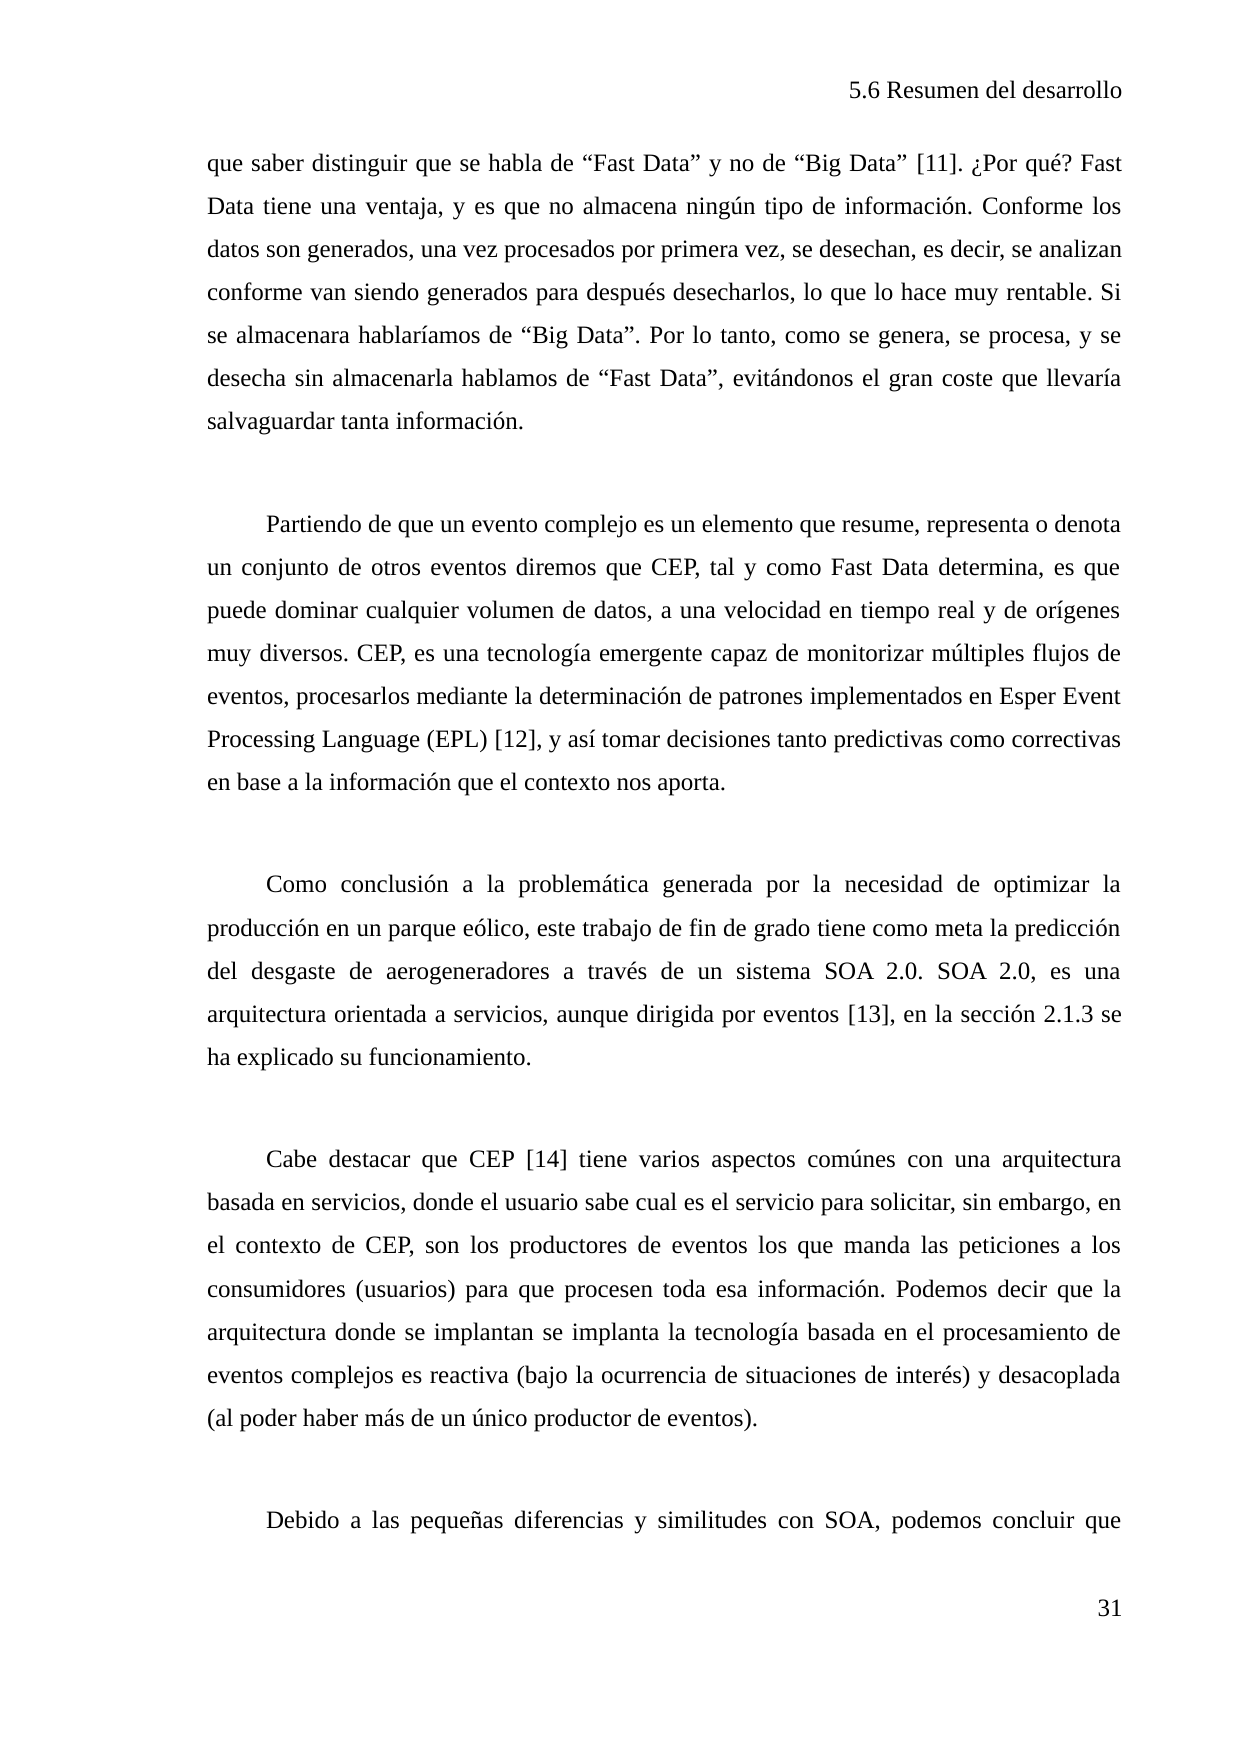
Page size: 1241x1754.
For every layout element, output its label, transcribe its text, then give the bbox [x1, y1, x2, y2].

text Como conclusión a la problemática generada por la necesidad de optimizar la producción en un parque eólico, este trabajo de fin de grado tiene como meta la predicción del desgaste de aerogeneradores a través de un sistema SOA 2.0. SOA 2.0, es una arquitectura orientada a servicios, aunque dirigida por eventos [13], en la sección 2.1.4 se ha explicado su funcionamiento. [207, 869, 1122, 1071]
text Cabe destacar que CEP [14] tiene varios aspectos comúnes con una arquitectura basada en servicios, donde el usuario sabe cual es el servicio para solicitar, sin embargo, en el contexto de CEP, son los productores de eventos los que manda las peticiones a los consumidores (usuarios) para que procesen toda esa información. Podemos decir que la arquitectura donde se implantan se implanta la tecnología basada en el procesamiento de eventos complejos es reactiva (bajo la ocurrencia de situaciones de interés) y desacoplada (al poder haber más de un único productor de eventos). [207, 1144, 1122, 1432]
text Partiendo de que un evento complejo es un elemento que resume, representa o denota un conjunto de otros eventos diremos que CEP, tal y como Fast Data determina, es que puede dominar cualquier volumen de datos, a una velocidad en tiempo real y de orígenes muy diversos. CEP, es una tecnología emergente capaz de monitorizar múltiples flujos de eventos, procesarlos mediante la determinación de patrones implementados en Esper Event Processing Language (EPL) [12], y así tomar decisiones tanto predictivas como correctivas en base a la información que el contexto nos aporta. [207, 509, 1122, 796]
